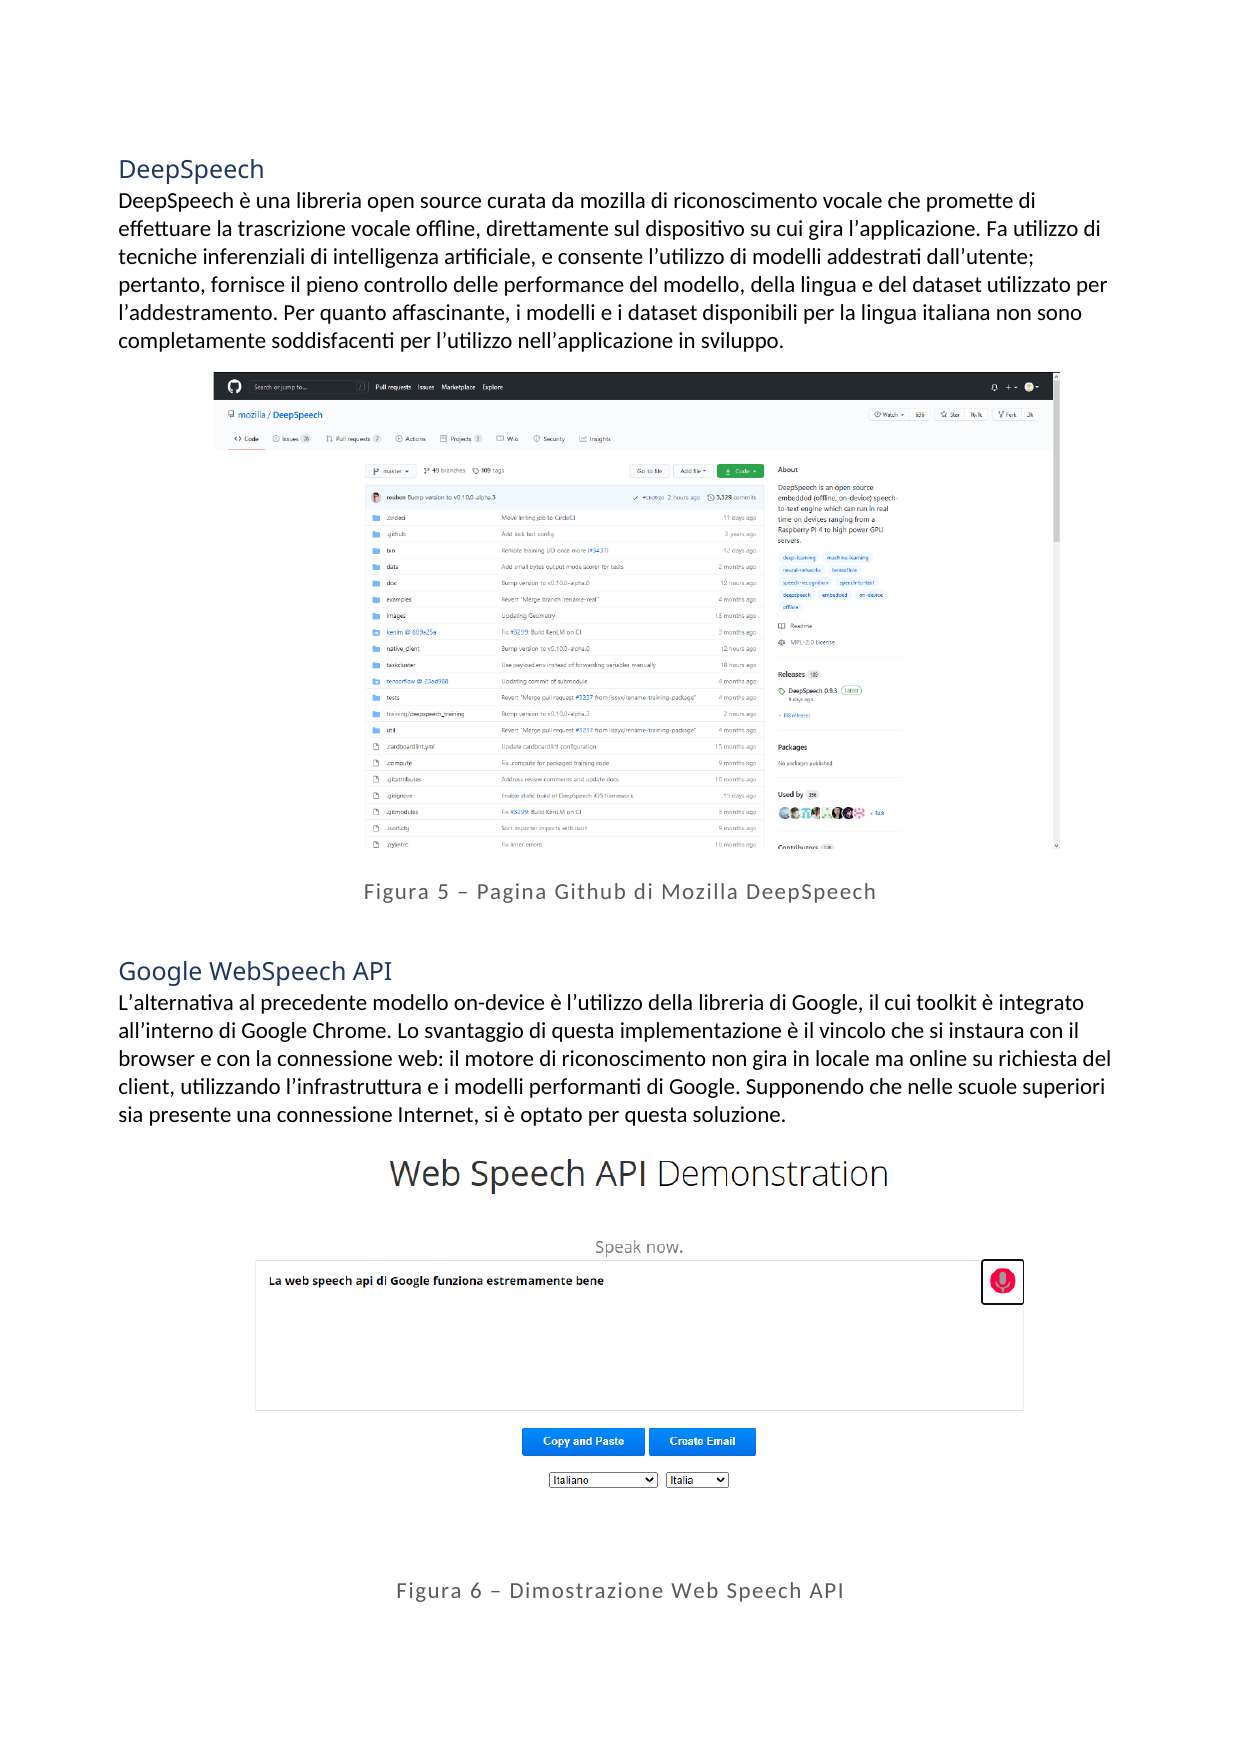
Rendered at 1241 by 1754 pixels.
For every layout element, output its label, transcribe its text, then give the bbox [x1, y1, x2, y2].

picture [222, 1129, 1048, 1520]
picture [213, 372, 1060, 849]
subtitle Figura 6 – Dimostrazione Web Speech API [118, 1576, 1122, 1604]
subtitle Figura 5 – Pagina Github di Mozilla DeepSpeech [118, 877, 1122, 905]
subtitle Google WebSpeech API [118, 954, 1122, 988]
subtitle DeepSpeech [118, 152, 1122, 186]
text DeepSpeech è una libreria open source curata da mozilla di riconoscimento vocale che promette di effettuare la trascrizione vocale offline, direttamente sul dispositivo su cui gira l’applicazione. Fa utilizzo di tecniche inferenziali di intelligenza artificiale, e consente l’utilizzo di modelli addestrati dall’utente; pertanto, fornisce il pieno controllo delle performance del modello, della lingua e del dataset utilizzato per l’addestramento. Per quanto affascinante, i modelli e i dataset disponibili per la lingua italiana non sono completamente soddisfacenti per l’utilizzo nell’applicazione in sviluppo. [118, 186, 1122, 354]
text L’alternativa al precedente modello on-device è l’utilizzo della libreria di Google, il cui toolkit è integrato all’interno di Google Chrome. Lo svantaggio di questa implementazione è il vincolo che si instaura con il browser e con la connessione web: il motore di riconoscimento non gira in locale ma online su richiesta del client, utilizzando l’infrastruttura e i modelli performanti di Google. Supponendo che nelle scuole superiori sia presente una connessione Internet, si è optato per questa soluzione. [118, 988, 1122, 1128]
